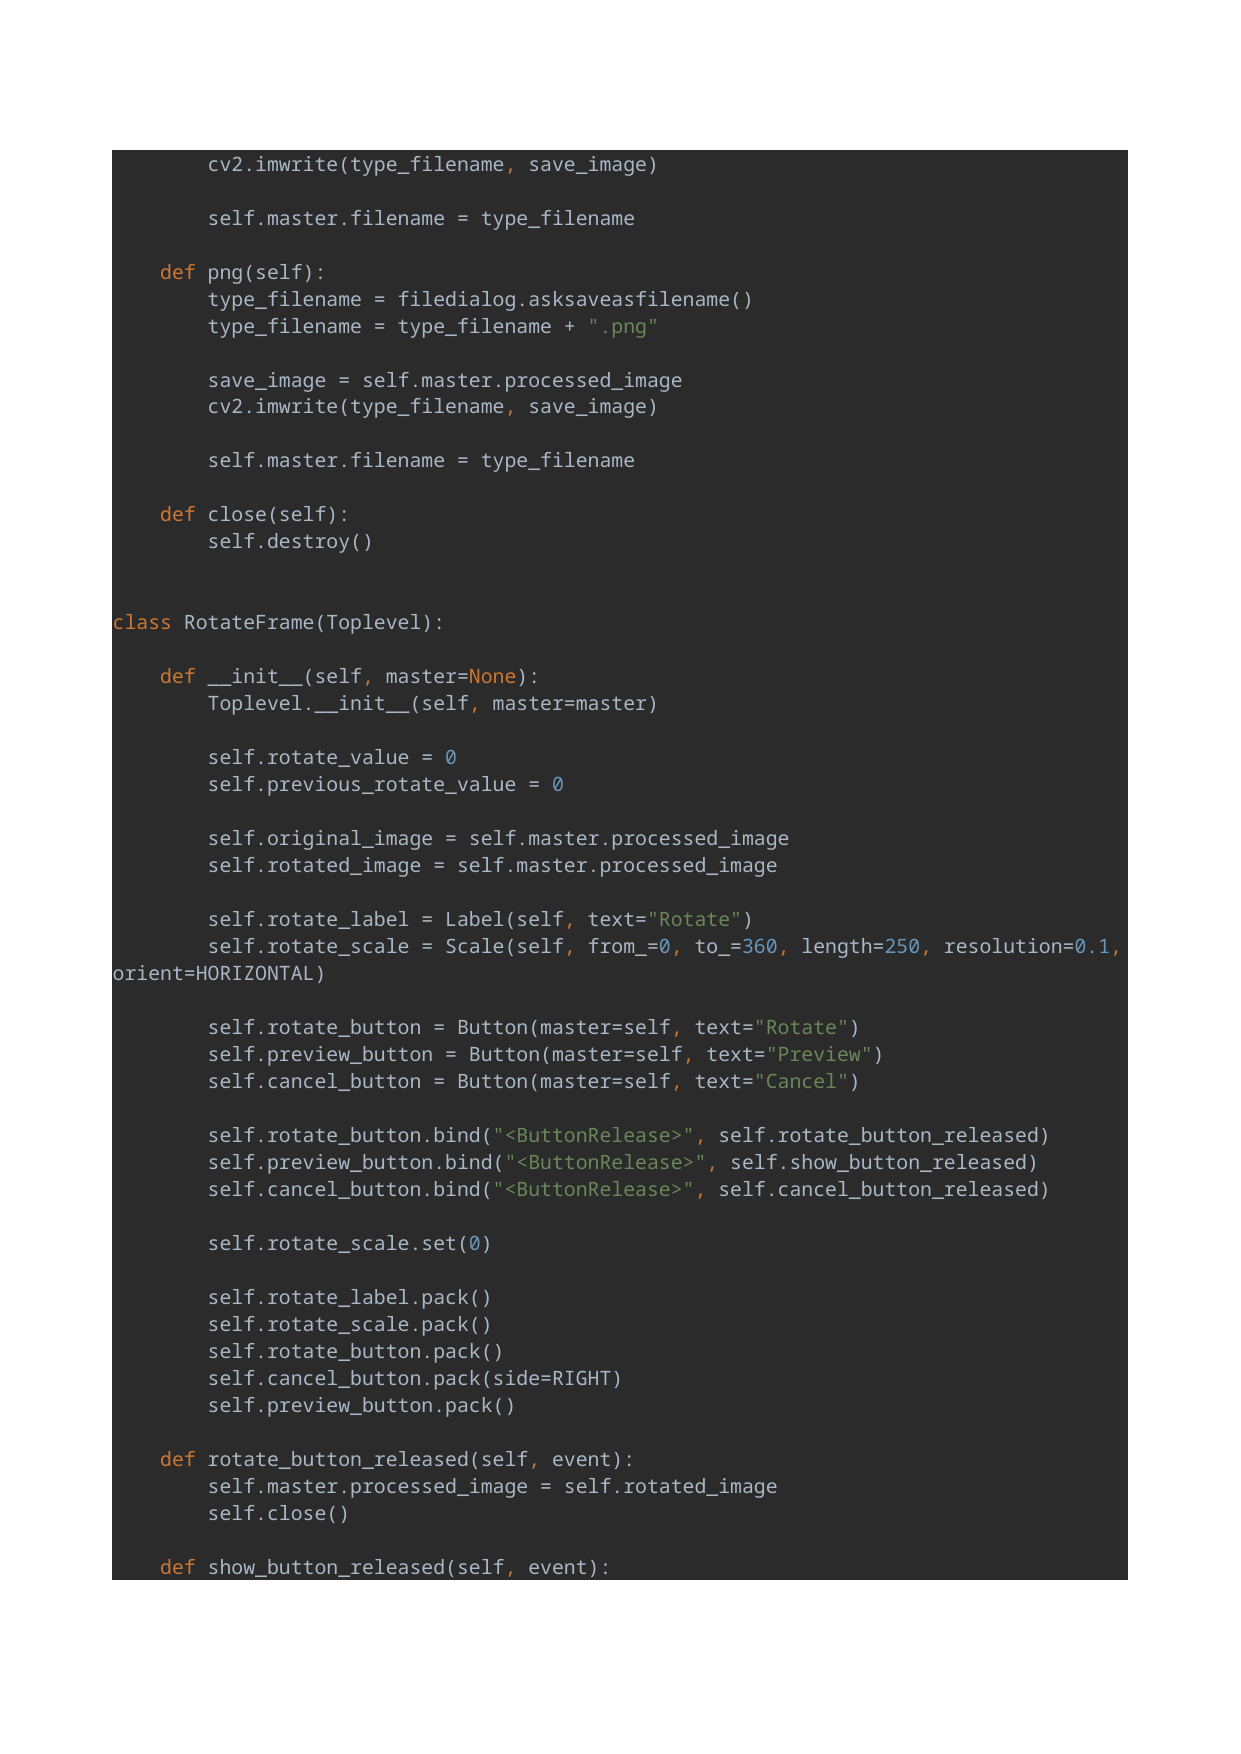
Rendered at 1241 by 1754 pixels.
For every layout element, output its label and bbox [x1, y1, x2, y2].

text [112, 150, 1128, 1580]
